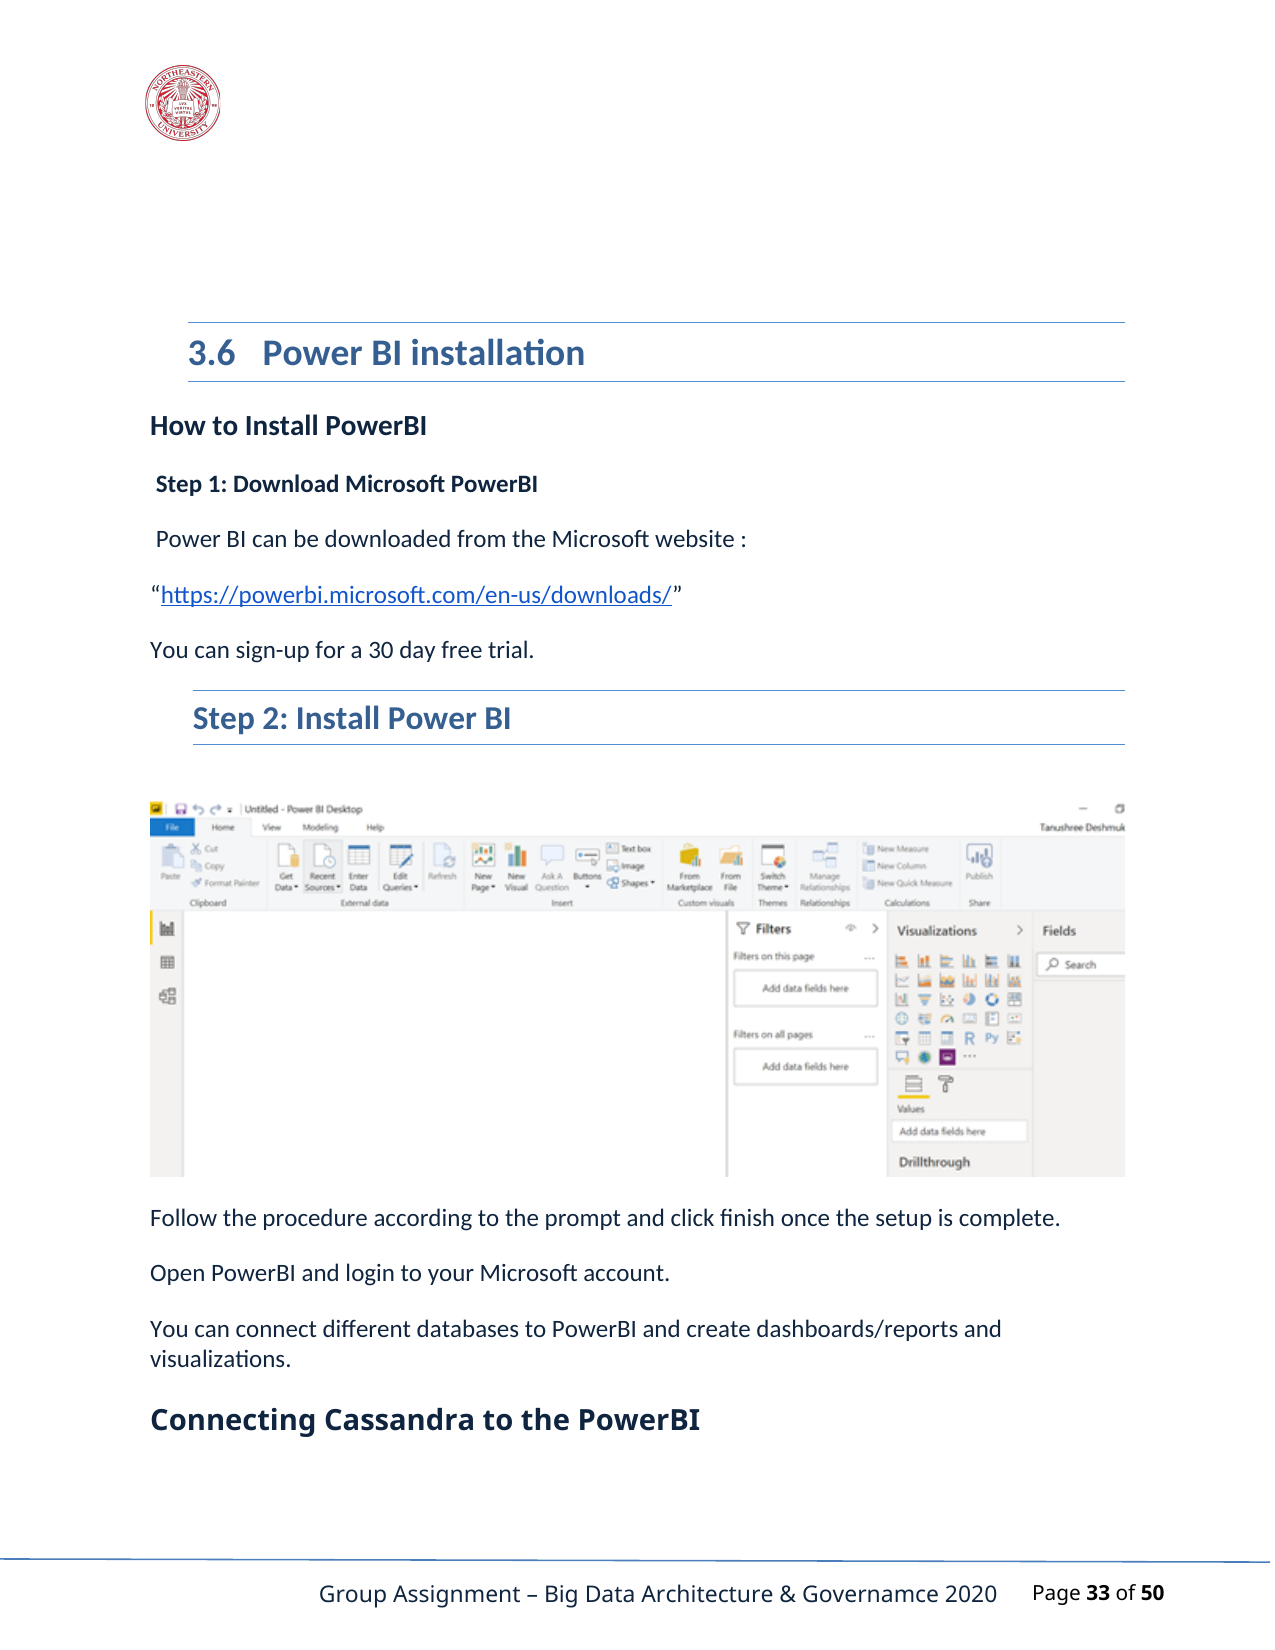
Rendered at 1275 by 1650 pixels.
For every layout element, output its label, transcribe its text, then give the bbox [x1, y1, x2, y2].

text You can connect different databases to PowerBI and create dashboards/reports and visualizations. [150, 1313, 1125, 1374]
subtitle Power BI installation [187, 323, 1125, 382]
subtitle Step 2: Install Power BI [193, 691, 1125, 744]
text “https://powerbi.microsoft.com/en-us/downloads/” [150, 579, 1125, 609]
text How to Install PowerBI [150, 407, 1125, 443]
text Step 1: Download Microsoft PowerBI [150, 468, 1125, 498]
text Follow the procedure according to the prompt and click finish once the setup is complete. [150, 1202, 1125, 1232]
text Power BI can be downloaded from the Microsoft website : [150, 523, 1125, 554]
picture [150, 800, 1125, 1177]
picture [145, 65, 221, 141]
text Connecting Cassandra to the PowerBI [150, 1399, 1125, 1439]
text Open PowerBI and login to your Microsoft account. [150, 1257, 1125, 1288]
text You can sign-up for a 30 day free trial. [150, 634, 1125, 665]
